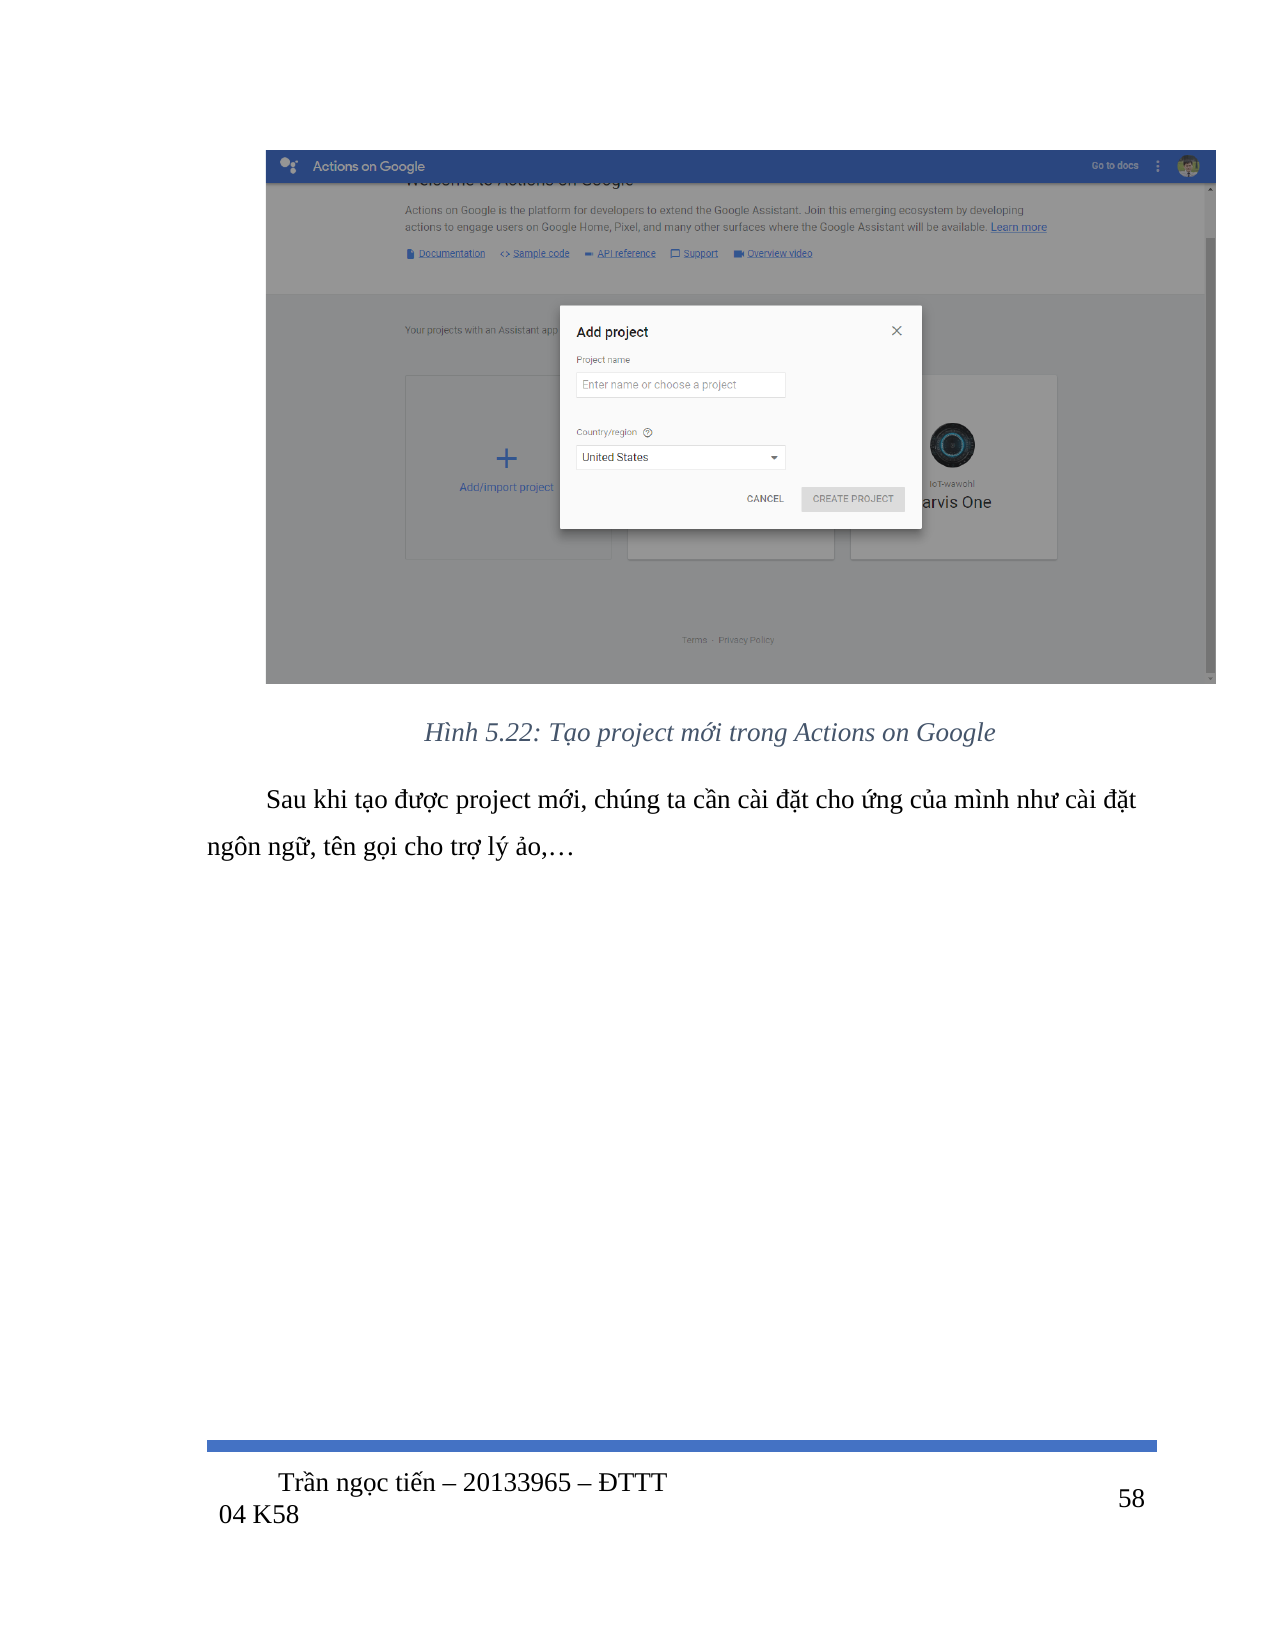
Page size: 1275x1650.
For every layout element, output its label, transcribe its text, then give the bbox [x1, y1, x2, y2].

text Sau khi tạo được project mới, chúng ta cần cài đặt cho ứng của mình như cài đặt ngôn ngữ, tên gọi cho trợ lý ảo,… [207, 783, 1157, 861]
picture [265, 150, 1216, 684]
